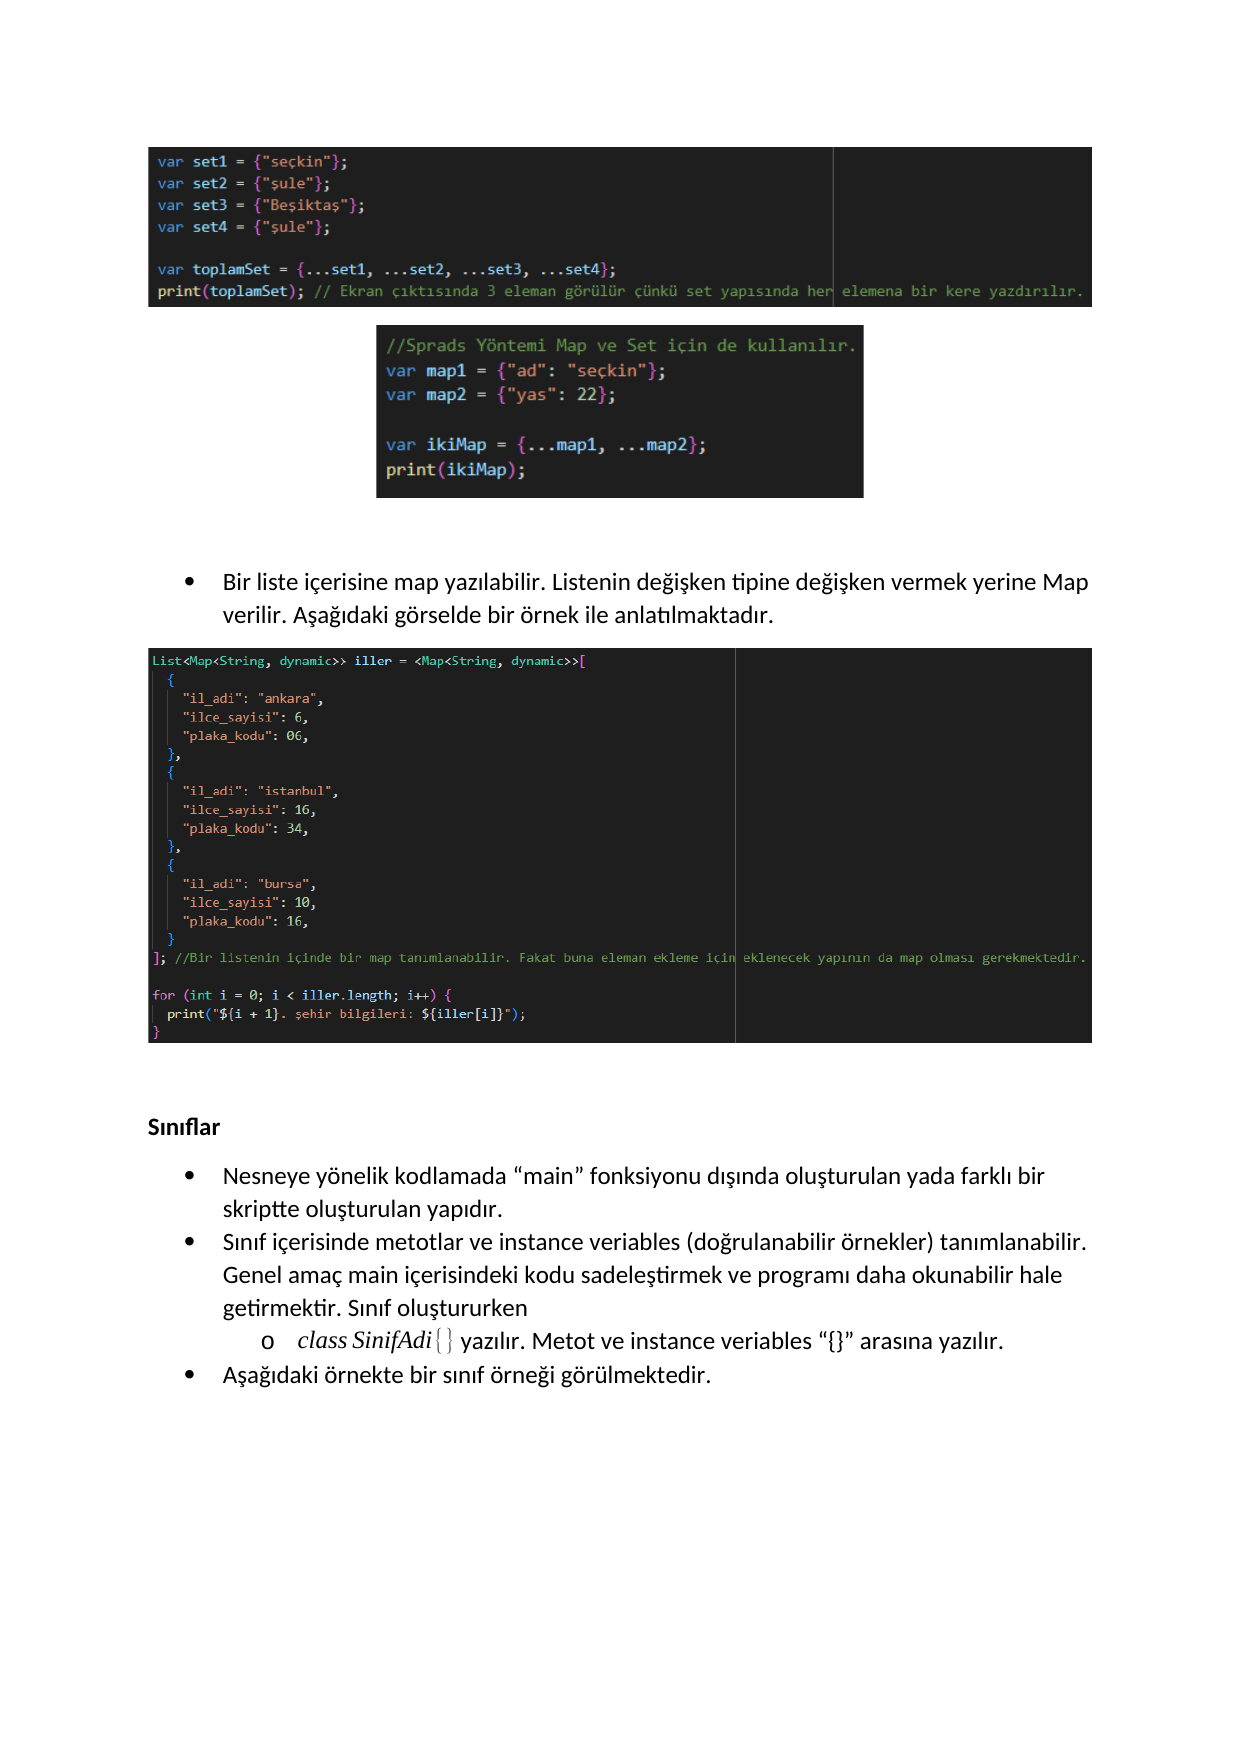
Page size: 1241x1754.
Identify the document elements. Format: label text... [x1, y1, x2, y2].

picture [148, 648, 1092, 1043]
picture [148, 147, 1092, 307]
list Sınıf içerisinde metotlar ve instance veriables (doğrulanabilir örnekler) tanımlanabilir. Genel amaç main içerisindeki kodu sadeleştirmek ve programı daha okunabilir hale getirmektir. Sınıf oluştururken [185, 1226, 1093, 1323]
text Sınıflar [148, 1111, 1093, 1141]
picture [376, 325, 864, 498]
list Aşağıdaki örnekte bir sınıf örneği görülmektedir. [185, 1360, 1093, 1390]
list Nesneye yönelik kodlamada “main” fonksiyonu dışında oluşturulan yada farklı bir skriptte oluşturulan yapıdır. [185, 1160, 1093, 1224]
list yazılır. Metot ve instance veriables “{}” arasına yazılır. [260, 1325, 1093, 1357]
list Bir liste içerisine map yazılabilir. Listenin değişken tipine değişken vermek yerine Map verilir. Aşağıdaki görselde bir örnek ile anlatılmaktadır. [185, 566, 1093, 629]
